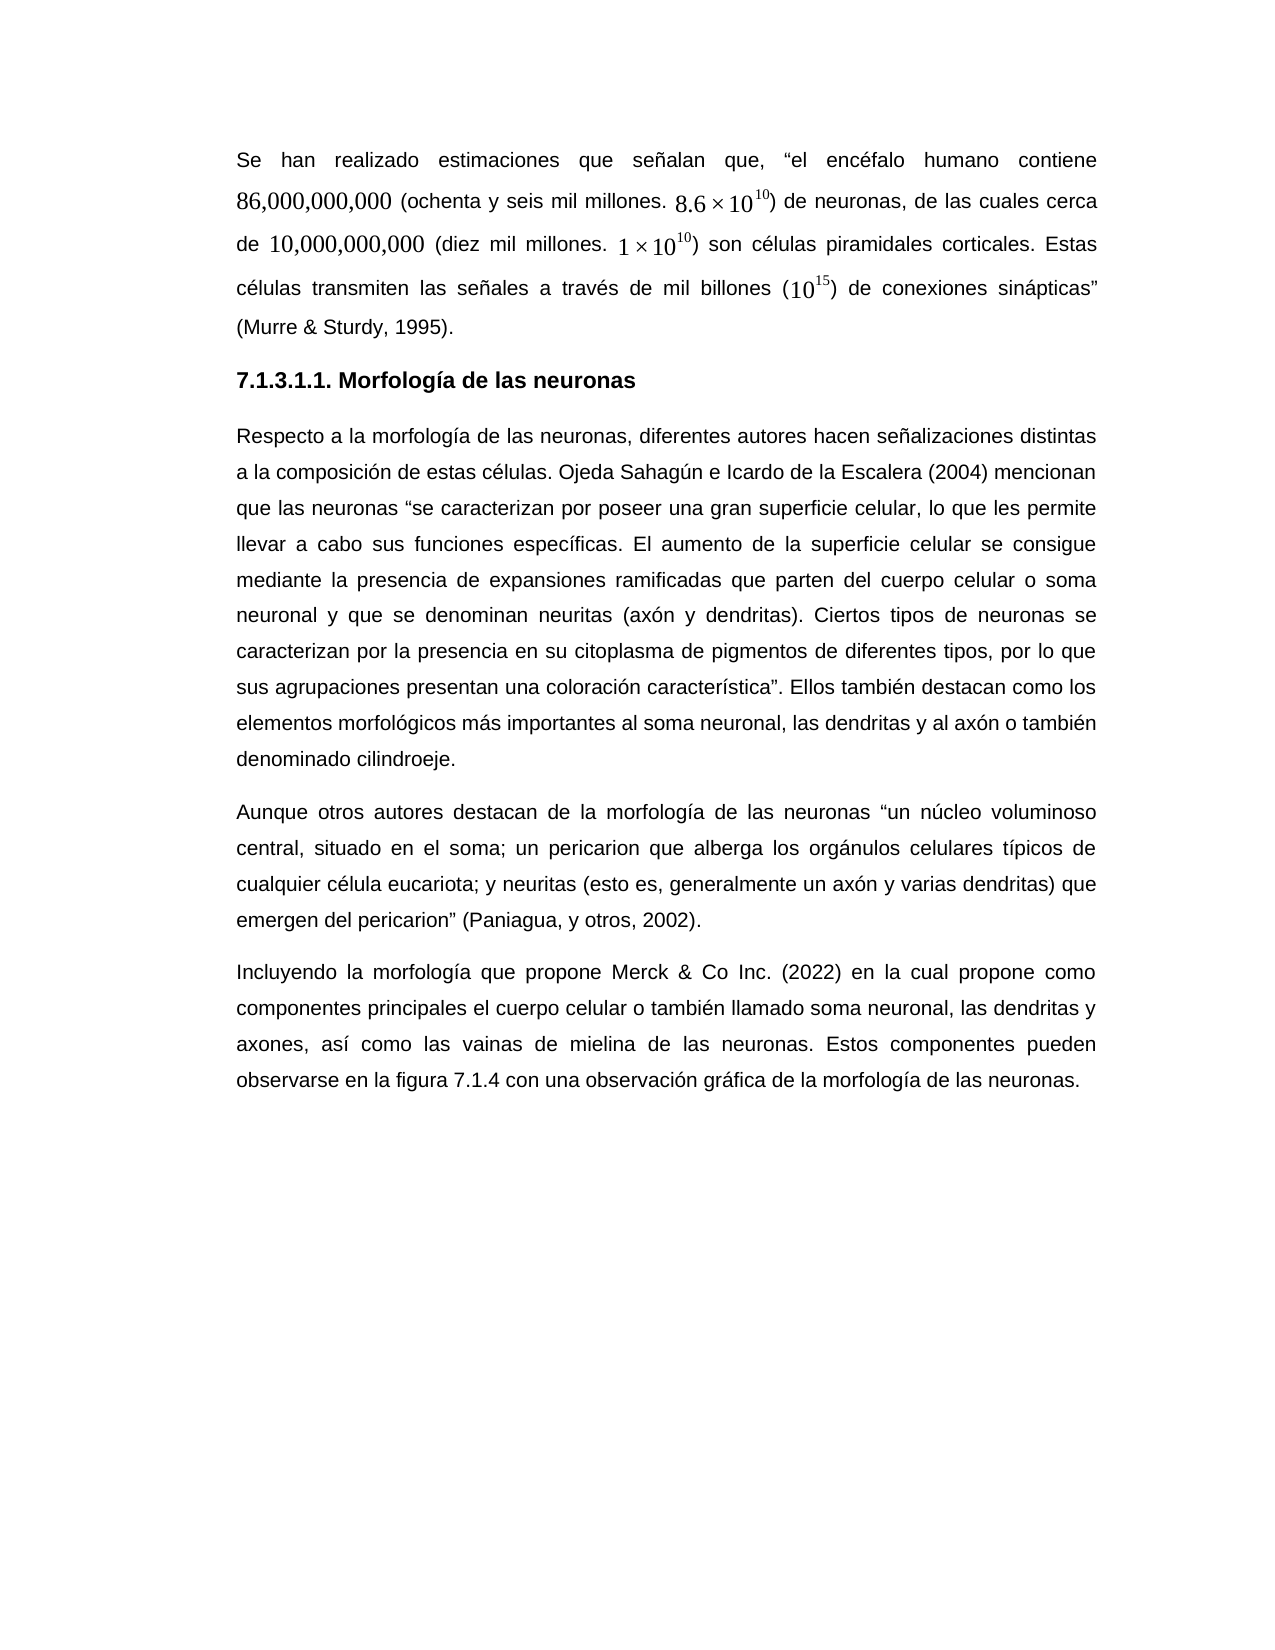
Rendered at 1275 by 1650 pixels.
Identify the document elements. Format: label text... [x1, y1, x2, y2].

text 7.1.3.1.1. Morfología de las neuronas [236, 367, 1098, 394]
text Respecto a la morfología de las neuronas, diferentes autores hacen señalizaciones distintas a la composición de estas células. Ojeda Sahagún e Icardo de la Escalera (2004) mencionan que las neuronas “se caracterizan por poseer una gran superficie celular, lo que les permite llevar a cabo sus funciones específicas. El aumento de la superficie celular se consigue mediante la presencia de expansiones ramificadas que parten del cuerpo celular o soma neuronal y que se denominan neuritas (axón y dendritas). Ciertos tipos de neuronas se caracterizan por la presencia en su citoplasma de pigmentos de diferentes tipos, por lo que sus agrupaciones presentan una coloración característica”. Ellos también destacan como los elementos morfológicos más importantes al soma neuronal, las dendritas y al axón o también denominado cilindroeje. [236, 424, 1098, 771]
text Incluyendo la morfología que propone Merck & Co Inc. (2022) en la cual propone como componentes principales el cuerpo celular o también llamado soma neuronal, las dendritas y axones, así como las vainas de mielina de las neuronas. Estos componentes pueden observarse en la figura 7.1.4 con una observación gráfica de la morfología de las neuronas. [236, 960, 1098, 1092]
text Aunque otros autores destacan de la morfología de las neuronas “un núcleo voluminoso central, situado en el soma; un pericarion que alberga los orgánulos celulares típicos de cualquier célula eucariota; y neuritas (esto es, generalmente un axón y varias dendritas) que emergen del pericarion” . [236, 800, 1098, 931]
text Se han realizado estimaciones que señalan que, “el encéfalo humano contiene (ochenta y seis mil millones. ) de neuronas, de las cuales cerca de (diez mil millones. ) son células piramidales corticales. Estas células transmiten las señales a través de mil billones () de conexiones sinápticas” . [236, 148, 1098, 339]
